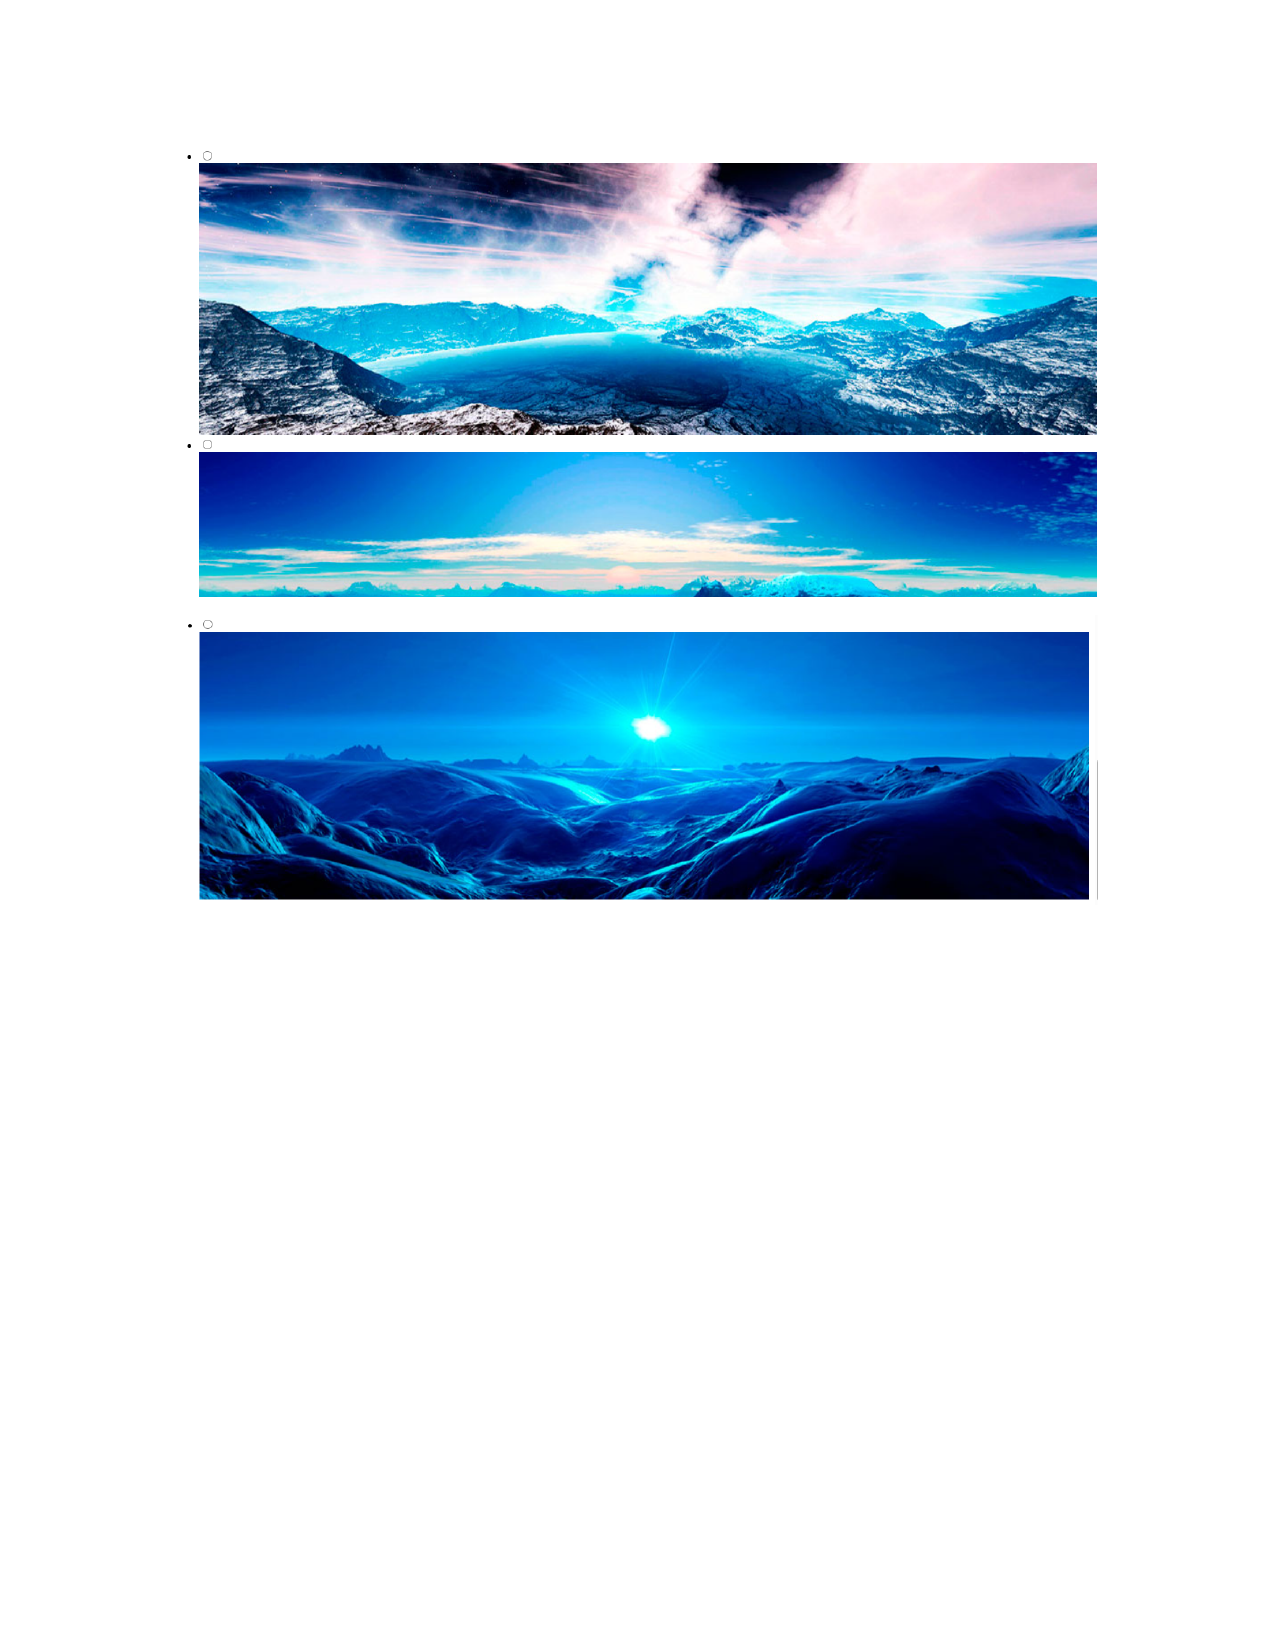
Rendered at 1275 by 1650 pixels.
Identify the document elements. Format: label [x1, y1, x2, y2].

picture [799, 592, 810, 597]
picture [177, 615, 1098, 905]
picture [177, 147, 1098, 597]
